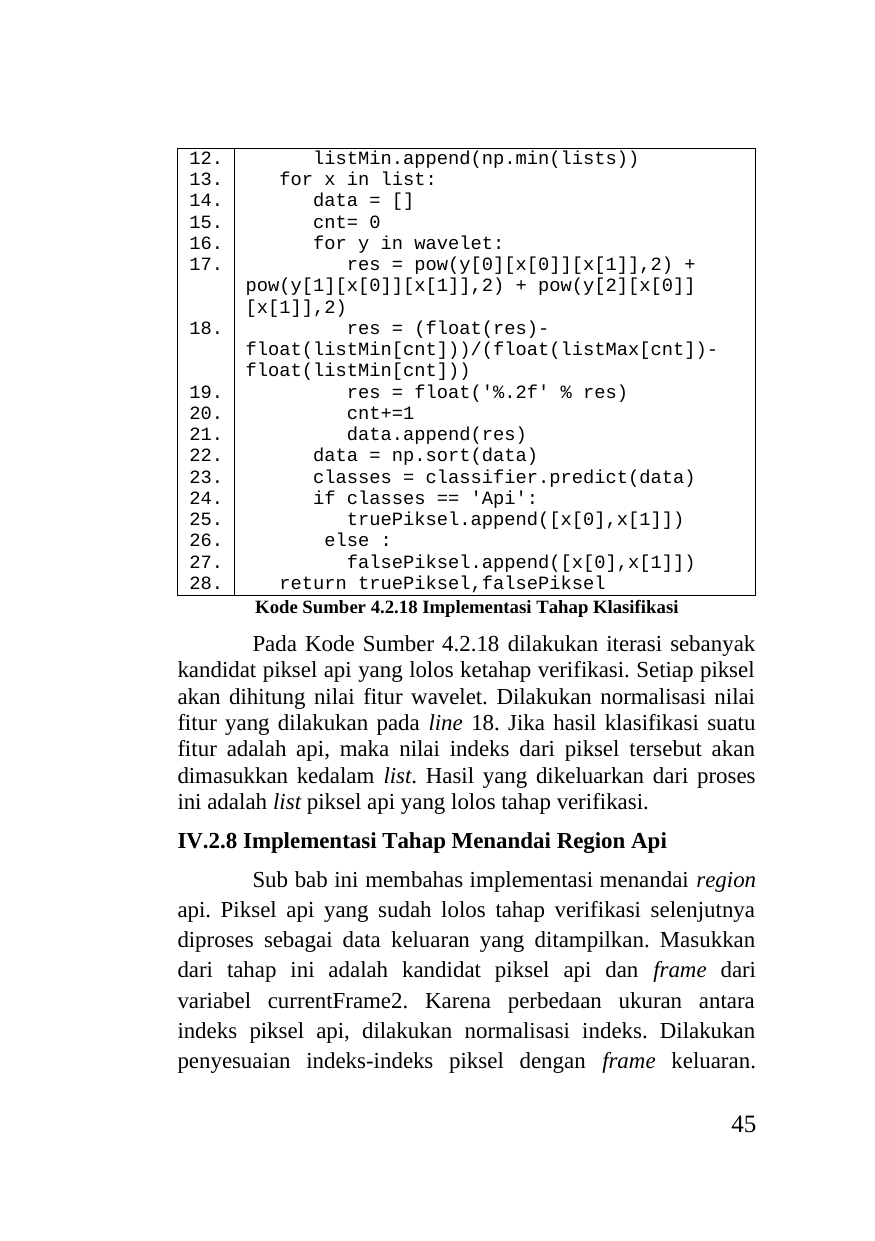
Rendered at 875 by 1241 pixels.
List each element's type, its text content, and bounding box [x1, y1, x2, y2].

text Pada Kode Sumber 4.2.18 dilakukan iterasi sebanyak kandidat piksel api yang lolos ketahap verifikasi. Setiap piksel akan dihitung nilai fitur wavelet. Dilakukan normalisasi nilai fitur yang dilakukan pada line 18. Jika hasil klasifikasi suatu fitur adalah api, maka nilai indeks dari piksel tersebut akan dimasukkan kedalam list. Hasil yang dikeluarkan dari proses ini adalah list piksel api yang lolos tahap verifikasi. [177, 630, 756, 814]
subtitle Implementasi Tahap Menandai Region Api [177, 827, 756, 853]
text Kode Sumber 4.2.18 Implementasi Tahap Klasifikasi [177, 596, 756, 618]
table_header 1. 2. 3. 4. 5. 6. 7. 8. 9. 10. 11. 12. 13. 14. 15. 16. 17. 18. 19. 20. 21. 22. 23. 24. 25. 26. 27. 28. [178, 149, 234, 595]
